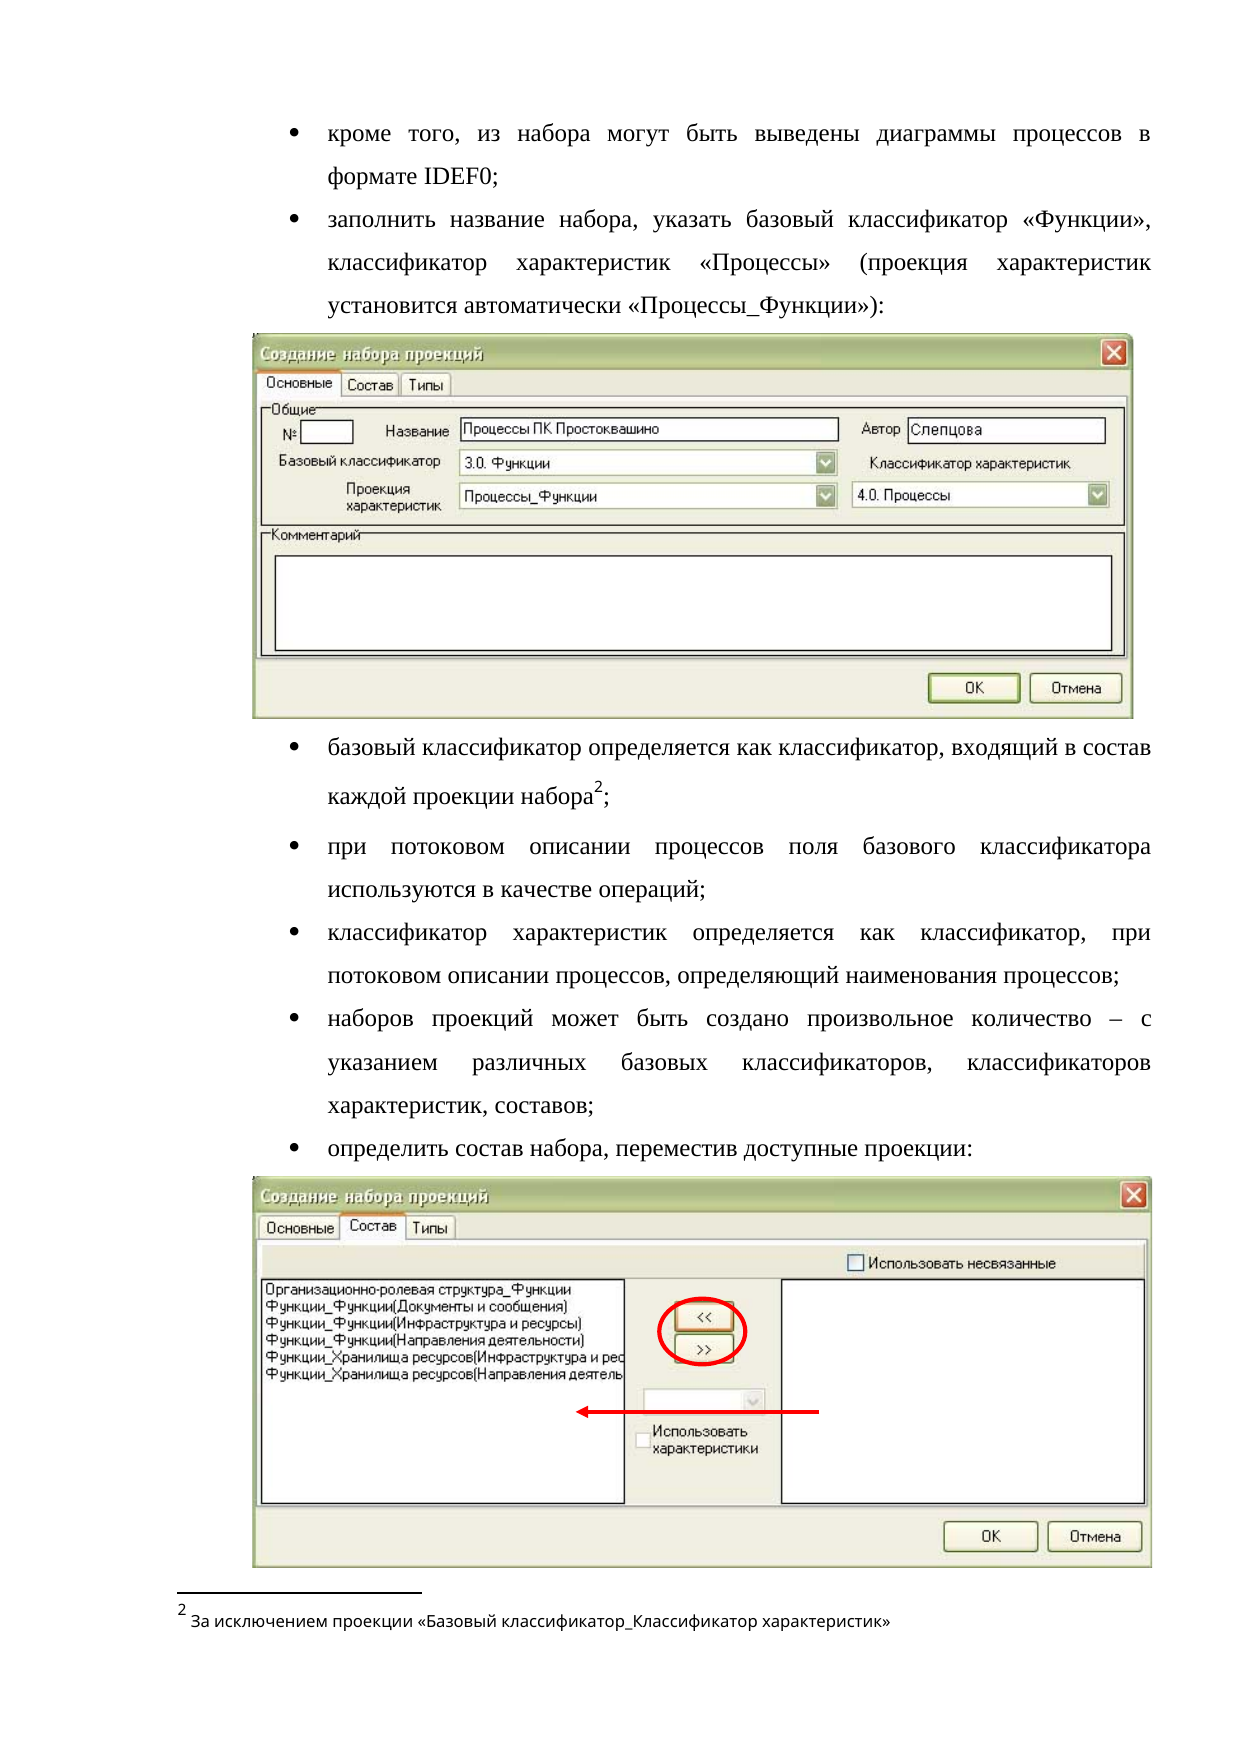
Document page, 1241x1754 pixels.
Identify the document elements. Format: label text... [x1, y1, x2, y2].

list кроме того, из набора могут быть выведены диаграммы процессов в формате IDEF0; [290, 118, 1152, 190]
list определить состав набора, переместив доступные проекции: [290, 1133, 1152, 1162]
list базовый классификатор определяется как классификатор, входящий в состав каждой проекции набора; [290, 732, 1152, 812]
list при потоковом описании процессов поля базового классификатора используются в качестве операций; [290, 831, 1152, 903]
list заполнить название набора, указать базовый классификатор «Функции», классификатор характеристик «Процессы» (проекция характеристик установится автоматически «Процессы_Функции»): [290, 204, 1152, 319]
picture [252, 1176, 1153, 1568]
list наборов проекций может быть создано произвольное количество – c указанием различных базовых классификаторов, классификаторов характеристик, составов; [290, 1003, 1152, 1118]
picture [252, 333, 1134, 719]
list классификатор характеристик определяется как классификатор, при потоковом описании процессов, определяющий наименования процессов; [290, 917, 1152, 989]
